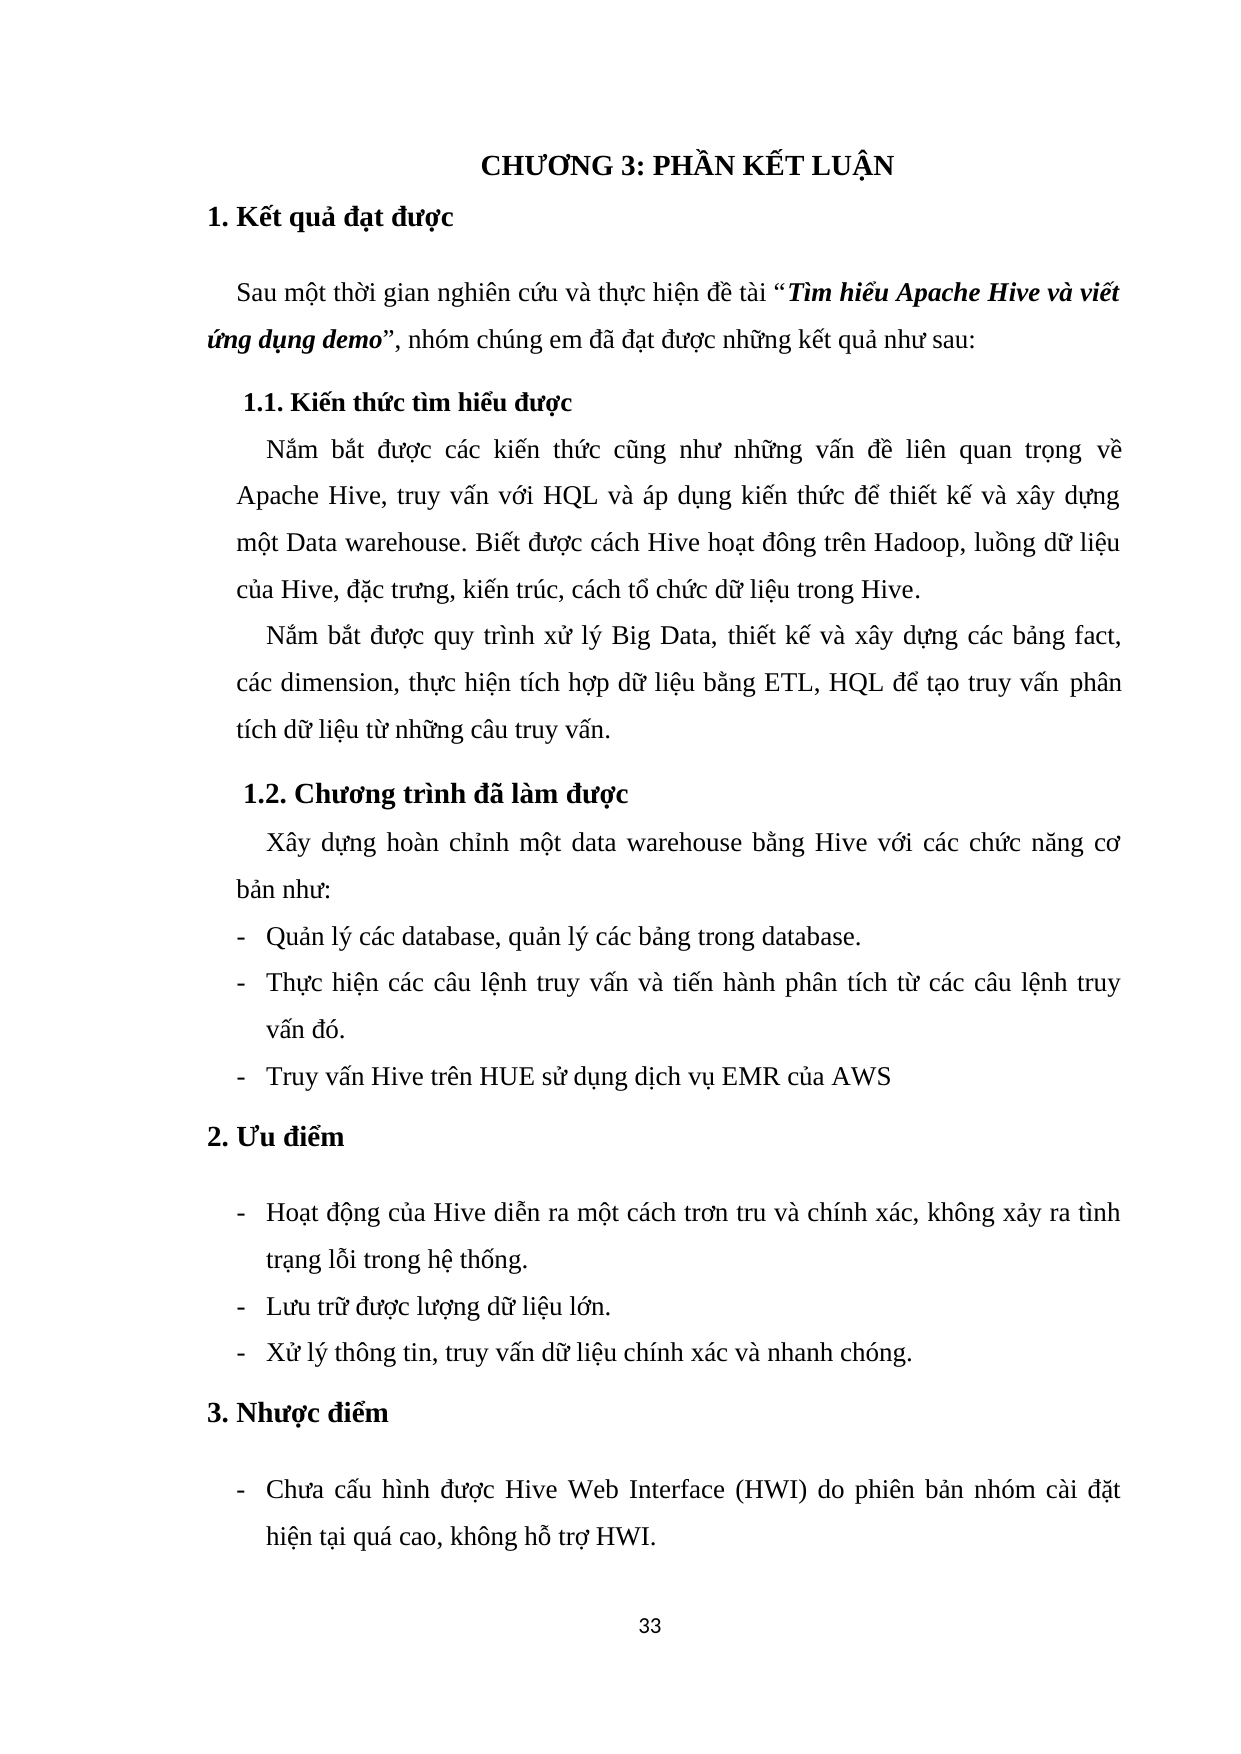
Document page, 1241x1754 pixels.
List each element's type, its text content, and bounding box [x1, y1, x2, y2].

subtitle 1.2. Chương trình đã làm được [177, 776, 1122, 810]
list Lưu trữ được lượng dữ liệu lớn. [236, 1290, 1122, 1321]
list Thực hiện các câu lệnh truy vấn và tiến hành phân tích từ các câu lệnh truy vấn đó. [236, 966, 1122, 1044]
list Xây dựng hoàn chỉnh một data warehouse bằng Hive với các chức năng cơ bản như: [236, 826, 1122, 904]
list Truy vấn Hive trên HUE sử dụng dịch vụ EMR của AWS [236, 1060, 1122, 1091]
list Quản lý các database, quản lý các bảng trong database. [236, 920, 1122, 951]
list Nắm bắt được các kiến thức cũng như những vấn đề liên quan trọng về Apache Hive, truy vấn với HQL và áp dụng kiến thức để thiết kế và xây dựng một Data warehouse. Biết được cách Hive hoạt đông trên Hadoop, luồng dữ liệu của Hive, đặc trưng, kiến trúc, cách tổ chức dữ liệu trong Hive. [236, 433, 1122, 604]
subtitle Nhược điểm [207, 1396, 1122, 1429]
list Nắm bắt được quy trình xử lý Big Data, thiết kế và xây dựng các bảng fact, các dimension, thực hiện tích hợp dữ liệu bằng ETL, HQL để tạo truy vấn phân tích dữ liệu từ những câu truy vấn. [236, 619, 1122, 744]
list Xử lý thông tin, truy vấn dữ liệu chính xác và nhanh chóng. [236, 1336, 1122, 1367]
list Hoạt động của Hive diễn ra một cách trơn tru và chính xác, không xảy ra tình trạng lỗi trong hệ thống. [236, 1196, 1122, 1274]
list Chưa cấu hình được Hive Web Interface (HWI) do phiên bản nhóm cài đặt hiện tại quá cao, không hỗ trợ HWI. [236, 1473, 1122, 1551]
subtitle 1.1. Kiến thức tìm hiểu được [177, 386, 1122, 417]
subtitle Ưu điểm [207, 1119, 1122, 1152]
text CHƯƠNG 3: PHẦN KẾT LUẬN [177, 148, 1122, 181]
subtitle Kết quả đạt được [207, 199, 1122, 232]
list Sau một thời gian nghiên cứu và thực hiện đề tài “Tìm hiểu Apache Hive và viết ứng dụng demo”, nhóm chúng em đã đạt được những kết quả như sau: [207, 276, 1122, 354]
